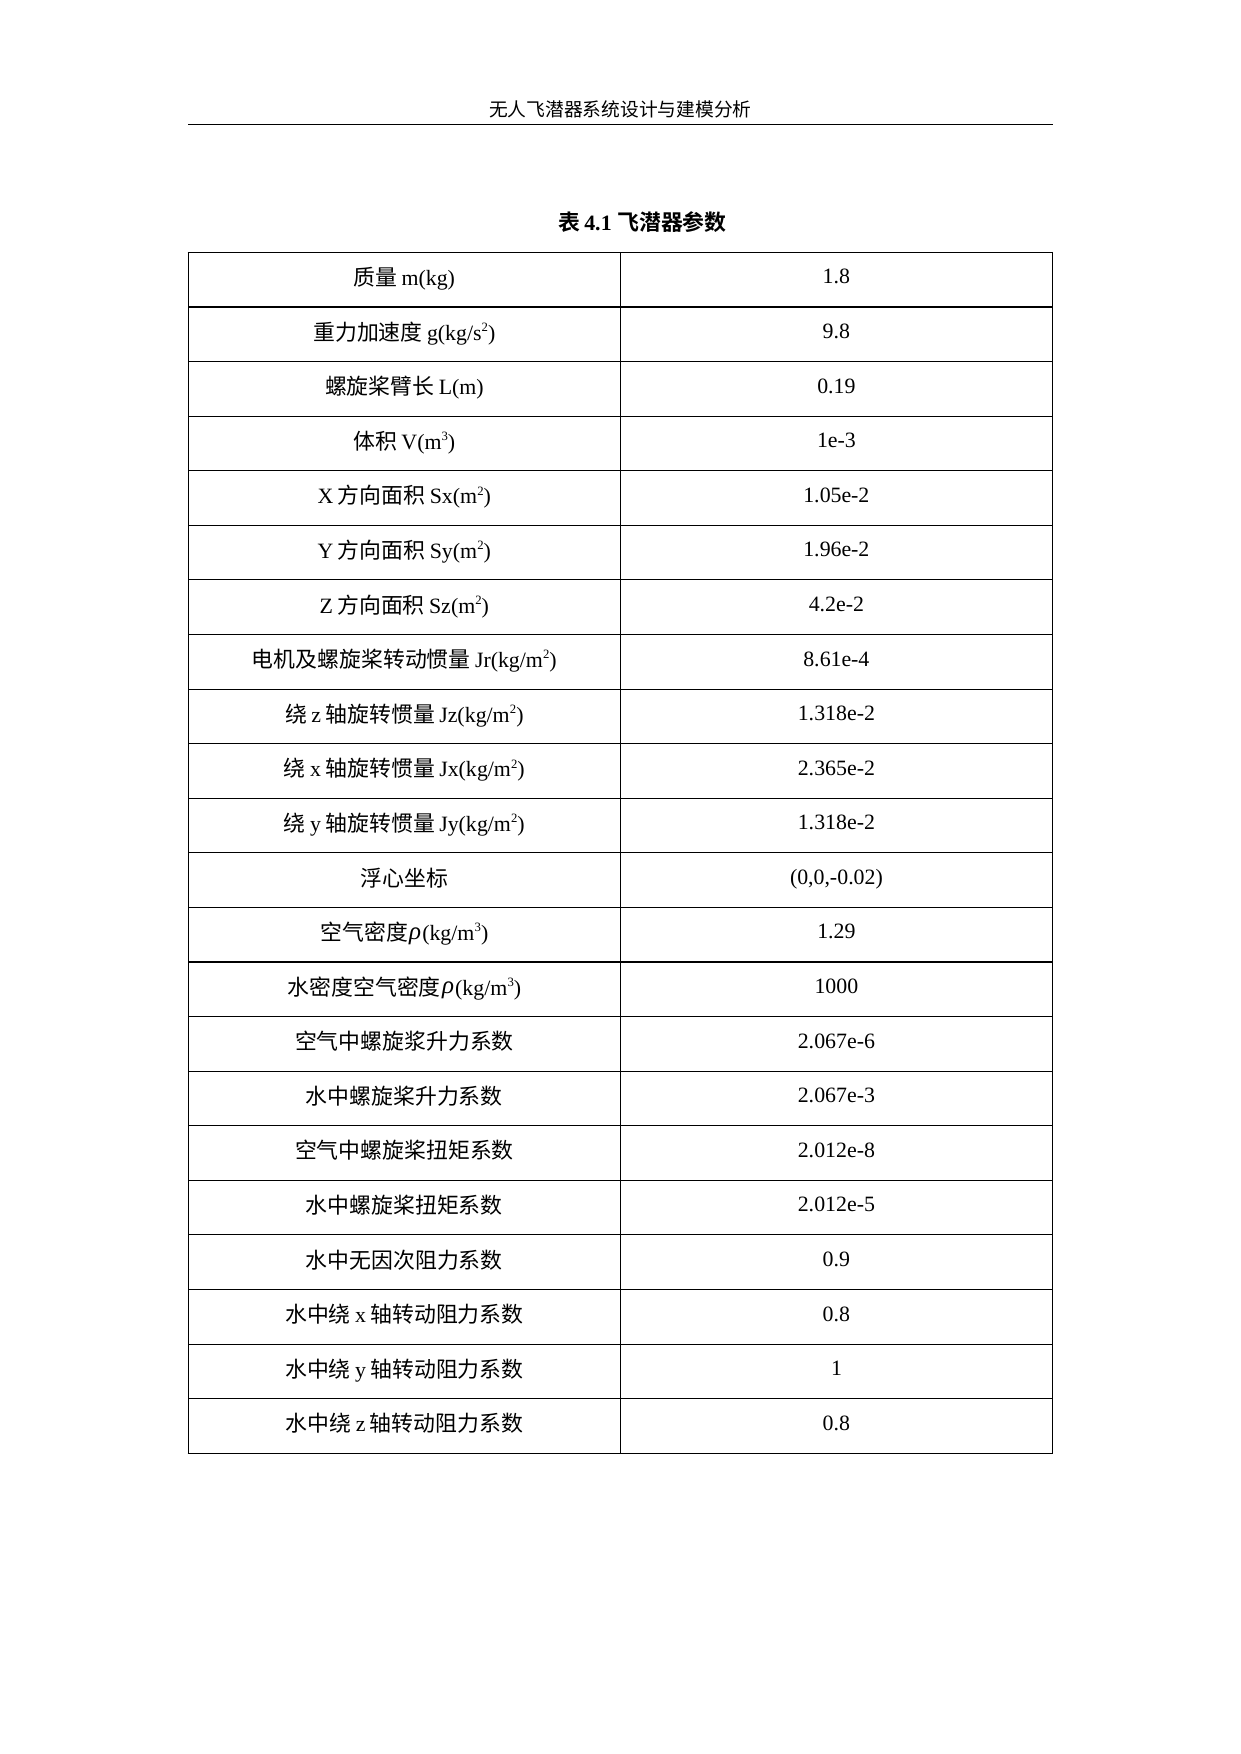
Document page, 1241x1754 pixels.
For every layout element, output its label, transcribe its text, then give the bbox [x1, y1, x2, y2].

table_cell 1 [621, 1345, 1052, 1398]
table_cell 绕x轴旋转惯量Jx(kg/m2) [189, 744, 620, 798]
table_cell 9.8 [621, 308, 1052, 361]
table_cell 2.365e-2 [621, 744, 1052, 798]
table_cell 1.318e-2 [621, 690, 1052, 743]
table_cell 水中绕x轴转动阻力系数 [189, 1290, 620, 1343]
table_cell 1.29 [621, 908, 1052, 961]
table_cell 1e-3 [621, 417, 1052, 470]
table_cell 1000 [621, 963, 1052, 1016]
table_cell 电机及螺旋桨转动惯量Jr(kg/m2) [189, 635, 620, 688]
table_cell 体积V(m3) [189, 417, 620, 470]
table_header 1.8 [621, 253, 1052, 306]
table_cell 1.318e-2 [621, 799, 1052, 852]
table_cell 水中无因次阻力系数 [189, 1235, 620, 1289]
table_cell 水中螺旋桨升力系数 [189, 1072, 620, 1125]
table_cell (0,0,-0.02) [621, 853, 1052, 907]
table_cell 0.8 [621, 1399, 1052, 1453]
table_cell 螺旋桨臂长L(m) [189, 362, 620, 416]
table_cell 浮心坐标 [189, 853, 620, 907]
table_cell Z方向面积Sz(m2) [189, 580, 620, 634]
table_cell 8.61e-4 [621, 635, 1052, 688]
table_cell 水密度空气密度(kg/m3) [189, 963, 620, 1016]
table_cell 1.05e-2 [621, 471, 1052, 525]
table_cell 1.96e-2 [621, 526, 1052, 579]
table_cell 0.8 [621, 1290, 1052, 1343]
table_cell 绕y轴旋转惯量Jy(kg/m2) [189, 799, 620, 852]
table_cell 水中螺旋桨扭矩系数 [189, 1181, 620, 1234]
table_cell 水中绕y轴转动阻力系数 [189, 1345, 620, 1398]
table_cell Y方向面积Sy(m2) [189, 526, 620, 579]
table_cell 0.19 [621, 362, 1052, 416]
table_cell 2.067e-3 [621, 1072, 1052, 1125]
table_cell 重力加速度g(kg/s2) [189, 308, 620, 361]
table_cell X方向面积Sx(m2) [189, 471, 620, 525]
table_cell 空气密度(kg/m3) [189, 908, 620, 961]
table_cell 空气中螺旋浆升力系数 [189, 1017, 620, 1071]
table_cell 水中绕z轴转动阻力系数 [189, 1399, 620, 1453]
table_cell 2.067e-6 [621, 1017, 1052, 1071]
text 表4.1 飞潜器参数 [187, 204, 1053, 238]
table_cell 0.9 [621, 1235, 1052, 1289]
table_cell 2.012e-5 [621, 1181, 1052, 1234]
table_header 质量m(kg) [189, 253, 620, 306]
table_cell 4.2e-2 [621, 580, 1052, 634]
table_cell 2.012e-8 [621, 1126, 1052, 1180]
table_cell 绕z轴旋转惯量Jz(kg/m2) [189, 690, 620, 743]
table_cell 空气中螺旋桨扭矩系数 [189, 1126, 620, 1180]
